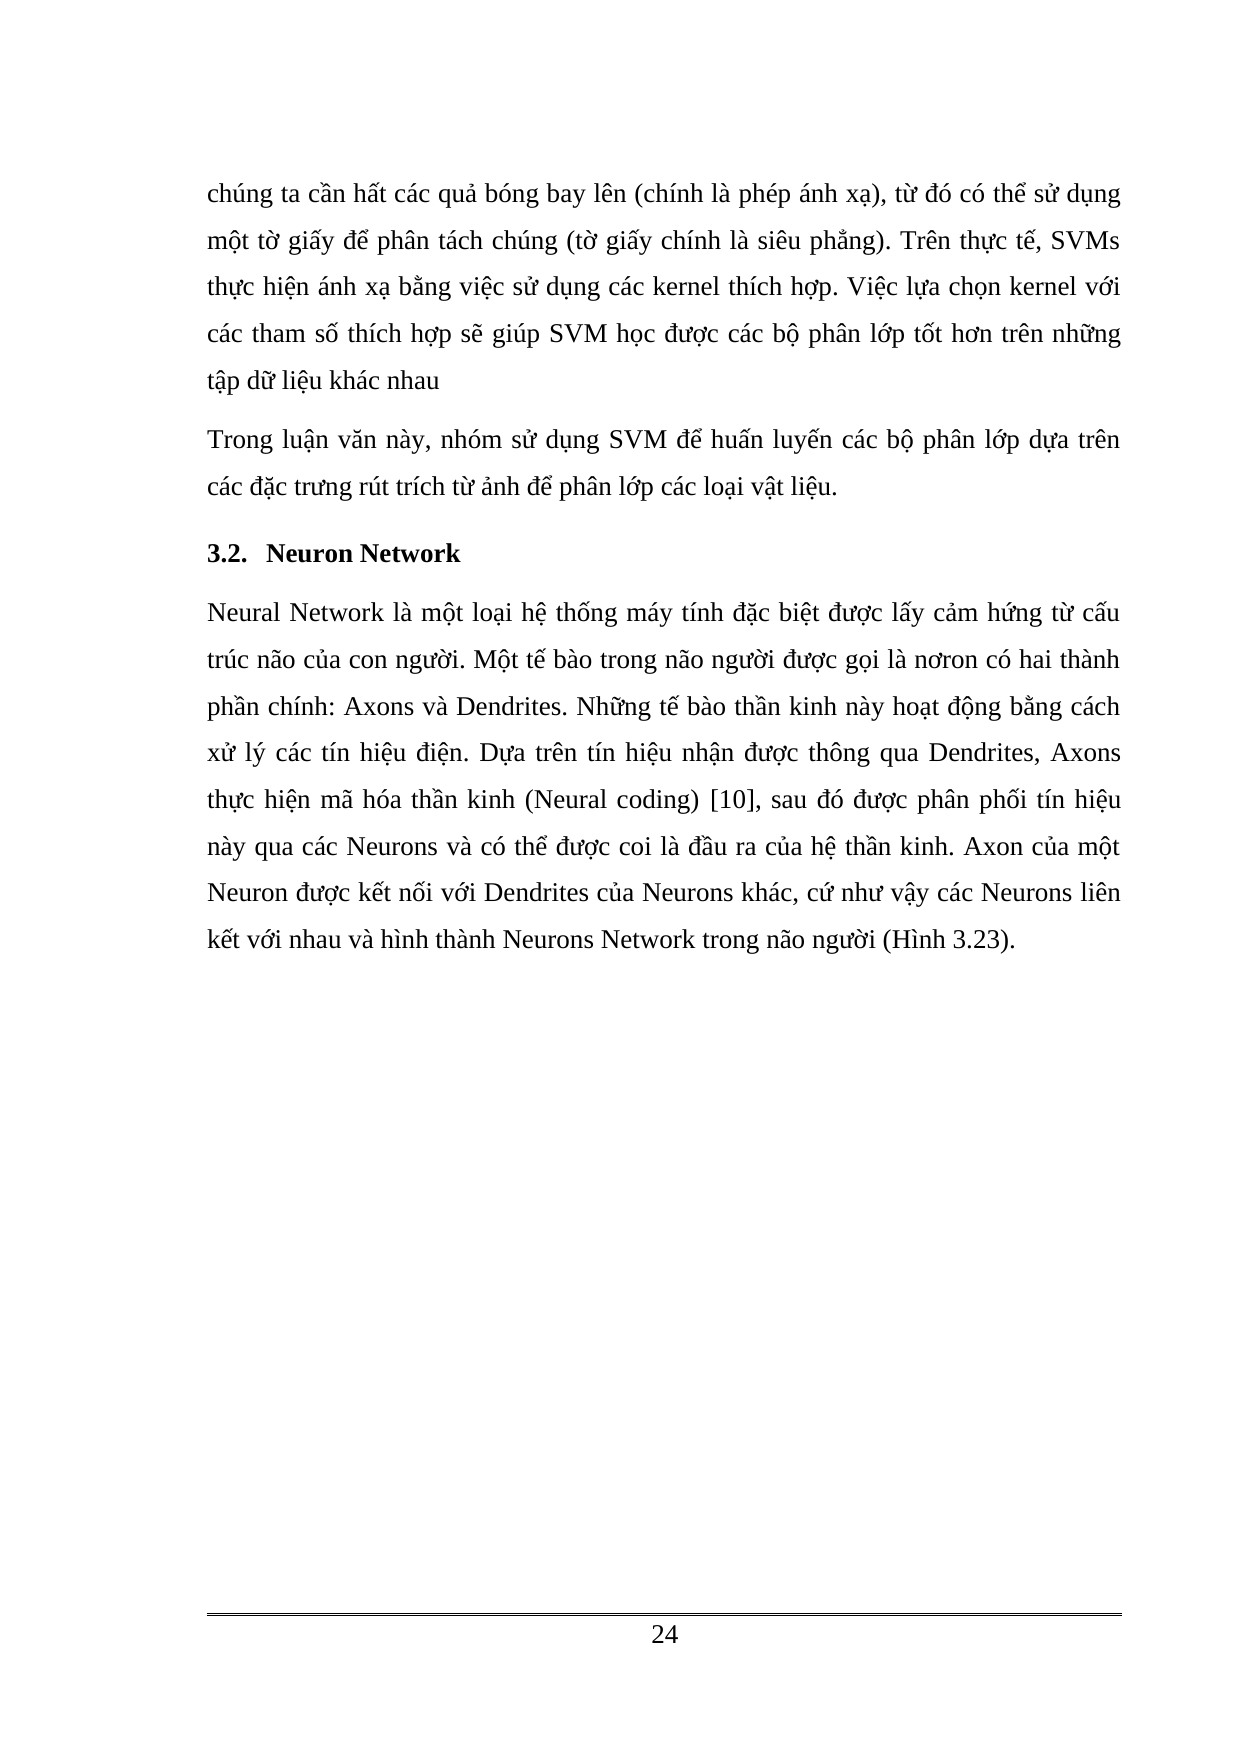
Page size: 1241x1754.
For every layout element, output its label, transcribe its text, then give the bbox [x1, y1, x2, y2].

text Neural Network là một loại hệ thống máy tính đặc biệt được lấy cảm hứng từ cấu trúc não của con người. Một tế bào trong não người được gọi là nơron có hai thành phần chính: Axons và Dendrites. Những tế bào thần kinh này hoạt động bằng cách xử lý các tín hiệu điện. Dựa trên tín hiệu nhận được thông qua Dendrites, Axons thực hiện mã hóa thần kinh (Neural coding) , sau đó được phân phối tín hiệu này qua các Neurons và có thể được coi là đầu ra của hệ thần kinh. Axon của một Neuron được kết nối với Dendrites của Neurons khác, cứ như vậy các Neurons liên kết với nhau và hình thành Neurons Network trong não người (Hình 3.9). [207, 596, 1122, 954]
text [207, 177, 1122, 395]
text Trong luận văn này, nhóm sử dụng SVM để huấn luyến các bộ phân lớp dựa trên các đặc trưng rút trích từ ảnh để phân lớp các loại vật liệu. [207, 423, 1122, 501]
subtitle Neuron Network [207, 537, 1122, 568]
